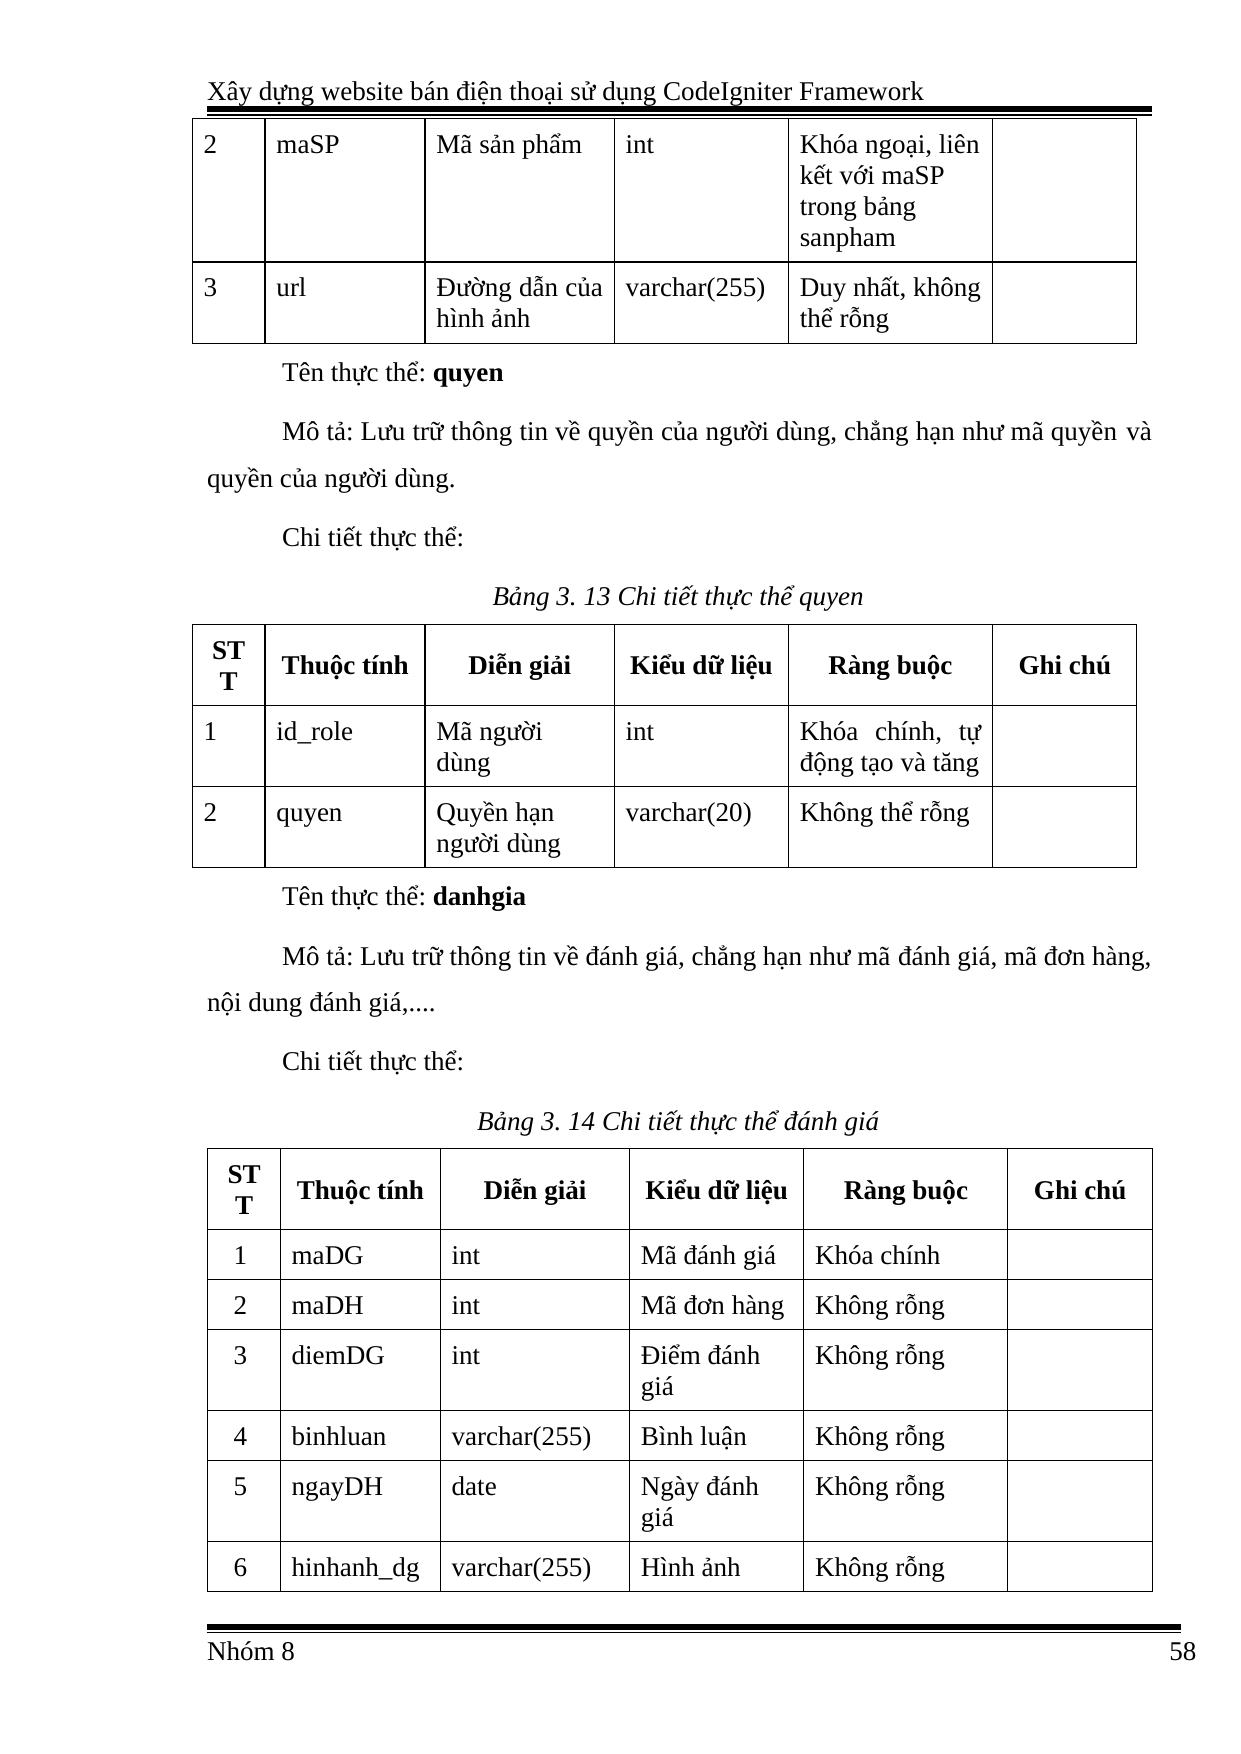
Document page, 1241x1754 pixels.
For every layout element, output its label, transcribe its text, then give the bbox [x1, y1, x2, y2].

table_cell 2 [193, 787, 264, 867]
table_cell Điểm đánh giá [630, 1330, 803, 1410]
table_cell [1008, 1461, 1152, 1541]
table_cell [208, 1542, 280, 1591]
table_cell quyen [266, 787, 424, 867]
table_cell Không thể rỗng [789, 787, 992, 867]
table_cell [208, 1461, 280, 1541]
table_header Diễn giải [426, 625, 614, 705]
table_header Ghi chú [993, 625, 1136, 705]
table_cell url [266, 263, 424, 342]
table_cell Mã sản phẩm [426, 119, 614, 261]
table_cell maDH [281, 1280, 440, 1329]
table_cell 1 [193, 706, 264, 786]
table_header Thuộc tính [266, 625, 424, 705]
table_cell Mã người dùng [426, 706, 614, 786]
table_cell [993, 263, 1136, 342]
table_cell [993, 787, 1136, 867]
table_cell date [441, 1461, 629, 1541]
table_cell id_role [266, 706, 424, 786]
table_cell 3 [193, 263, 264, 342]
table_cell Không rỗng [804, 1411, 1007, 1460]
table_cell Không rỗng [804, 1330, 1007, 1410]
table_cell int [441, 1330, 629, 1410]
table_cell [1008, 1280, 1152, 1329]
table_cell Khóa ngoại, liên kết với maSP trong bảng sanpham [789, 119, 992, 261]
table_cell Không rỗng [804, 1280, 1007, 1329]
table_cell Bình luận [630, 1411, 803, 1460]
table_cell int [615, 706, 788, 786]
table_cell [1008, 1230, 1152, 1279]
table_cell [1008, 1411, 1152, 1460]
table_cell binhluan [281, 1411, 440, 1460]
table_cell [1008, 1330, 1152, 1410]
table_header Thuộc tính [281, 1149, 440, 1229]
table_cell [1008, 1542, 1152, 1591]
table_cell maDG [281, 1230, 440, 1279]
text Mô tả: Lưu trữ thông tin về quyền của người dùng, chẳng hạn như mã quyền và quyền của người dùng. [207, 415, 1152, 493]
table_header Ràng buộc [804, 1149, 1007, 1229]
table_header Ghi chú [1008, 1149, 1152, 1229]
table_cell diemDG [281, 1330, 440, 1410]
text Tên thực thể: danhgia [207, 881, 1152, 912]
text Mô tả: Lưu trữ thông tin về đánh giá, chẳng hạn như mã đánh giá, mã đơn hàng, nội dung đánh giá,.... [207, 940, 1152, 1017]
table_cell [208, 1330, 280, 1410]
table_cell int [441, 1230, 629, 1279]
table_cell Mã đánh giá [630, 1230, 803, 1279]
table_header STT [193, 625, 264, 705]
table_cell varchar(20) [615, 787, 788, 867]
table_cell int [615, 119, 788, 261]
text Chi tiết thực thể: [207, 521, 1152, 552]
table_cell Quyền hạn người dùng [426, 787, 614, 867]
table_header Diễn giải [441, 1149, 629, 1229]
table_cell Khóa chính, tự động tạo và tăng [789, 706, 992, 786]
table_cell maSP [266, 119, 424, 261]
table_cell hinhanh_dg [281, 1542, 440, 1591]
table_cell Mã đơn hàng [630, 1280, 803, 1329]
table_cell Hình ảnh đánh giá [630, 1542, 803, 1591]
table_cell 2 [193, 119, 264, 261]
table_cell [993, 706, 1136, 786]
table_cell [208, 1280, 280, 1329]
table_cell Không rỗng [804, 1542, 1007, 1591]
table_cell ngayDH [281, 1461, 440, 1541]
table_cell [208, 1230, 280, 1279]
table_cell [208, 1411, 280, 1460]
table_header STT [208, 1149, 280, 1229]
table_cell int [441, 1280, 629, 1329]
table_cell varchar(255) [615, 263, 788, 342]
table_cell Ngày đánh giá [630, 1461, 803, 1541]
table_cell Duy nhất, không thể rỗng [789, 263, 992, 342]
table_cell varchar(255) [441, 1411, 629, 1460]
text Tên thực thể: quyen [207, 356, 1152, 387]
text Bảng 3. 13 Chi tiết thực thể quyen [207, 580, 1152, 611]
table_cell varchar(255) [441, 1542, 629, 1591]
table_cell Đường dẫn của hình ảnh [426, 263, 614, 342]
table_header Kiểu dữ liệu [630, 1149, 803, 1229]
table_cell [993, 119, 1136, 261]
text Chi tiết thực thể: [207, 1046, 1152, 1077]
table_cell Khóa chính [804, 1230, 1007, 1279]
table_cell Không rỗng [804, 1461, 1007, 1541]
table_header Ràng buộc [789, 625, 992, 705]
table_header Kiểu dữ liệu [615, 625, 788, 705]
